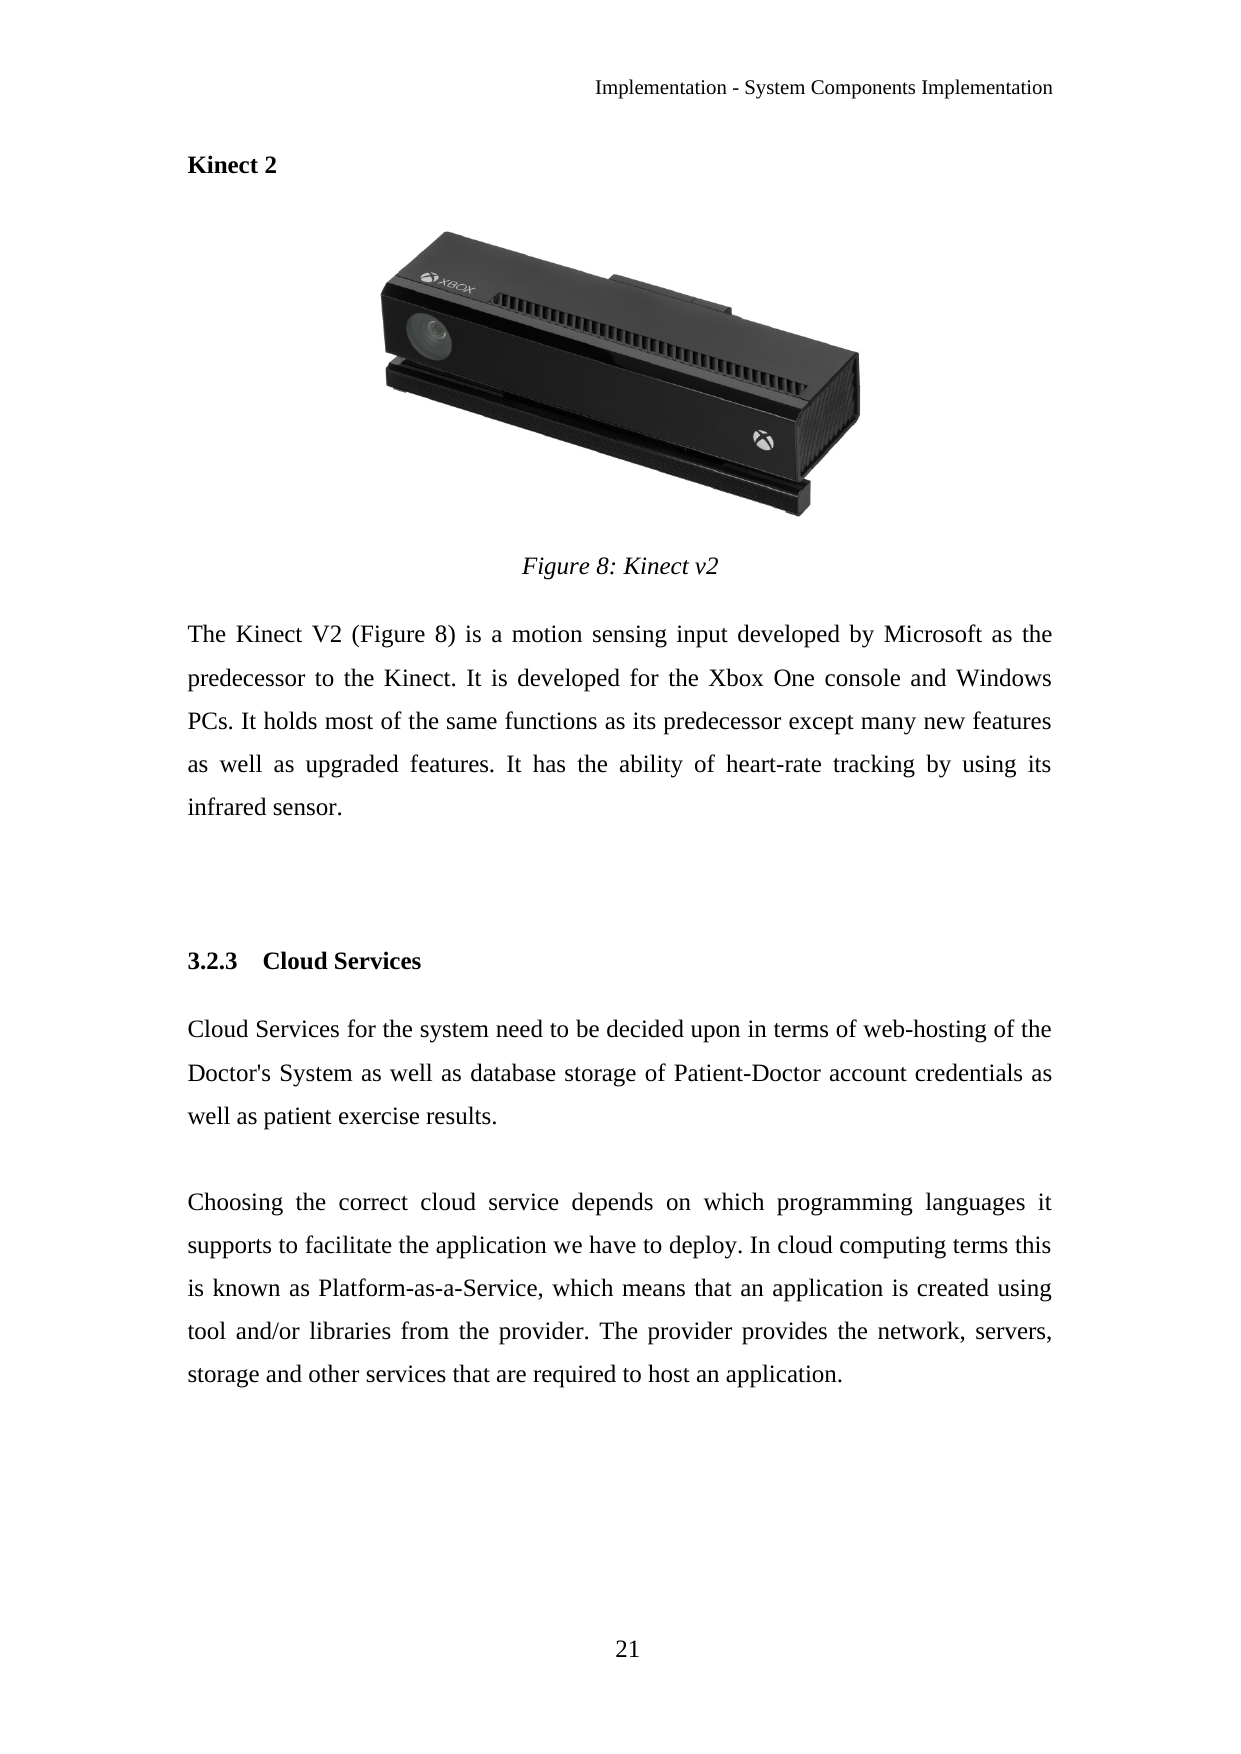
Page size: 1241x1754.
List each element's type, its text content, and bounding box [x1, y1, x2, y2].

picture [369, 218, 871, 525]
text The Kinect V2 (Figure 8) is a motion sensing input developed by Microsoft as the predecessor to the Kinect. It is developed for the Xbox One console and Windows PCs. It holds most of the same functions as its predecessor except many new features as well as upgraded features. It has the ability of heart-rate tracking by using its infrared sensor. [187, 619, 1053, 821]
text Choosing the correct cloud service depends on which programming languages it supports to facilitate the application we have to deploy. In cloud computing terms this is known as Platform-as-a-Service, which means that an application is created using tool and/or libraries from the provider. The provider provides the network, servers, storage and other services that are required to host an application. [187, 1187, 1053, 1388]
subtitle Kinect 2 [187, 150, 1053, 179]
text Cloud Services for the system need to be decided upon in terms of web-hosting of the Doctor's System as well as database storage of Patient-Doctor account credentials as well as patient exercise results. [187, 1014, 1053, 1129]
subtitle Cloud Services [187, 946, 1053, 975]
